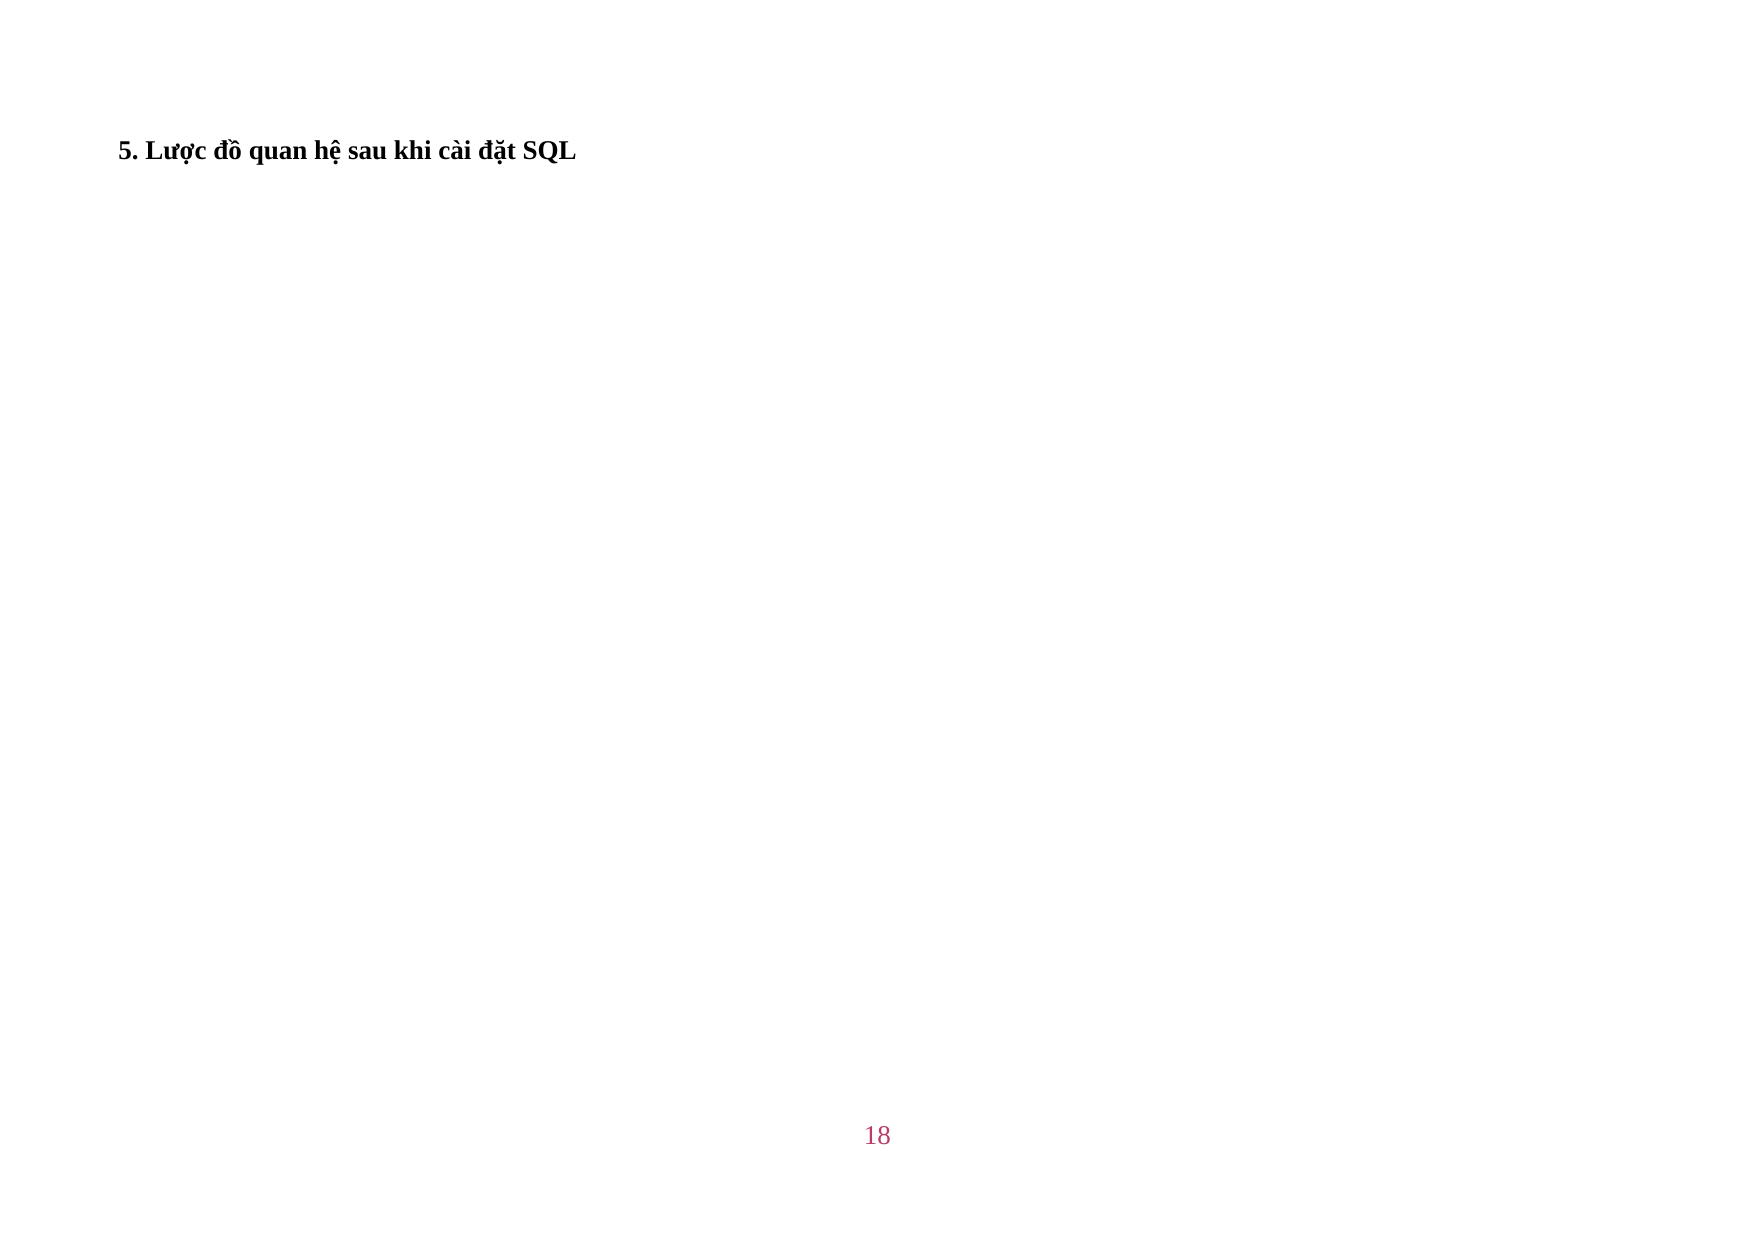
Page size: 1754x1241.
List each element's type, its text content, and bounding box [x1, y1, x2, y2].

subtitle 5. Lược đồ quan hệ sau khi cài đặt SQL [118, 134, 1636, 165]
